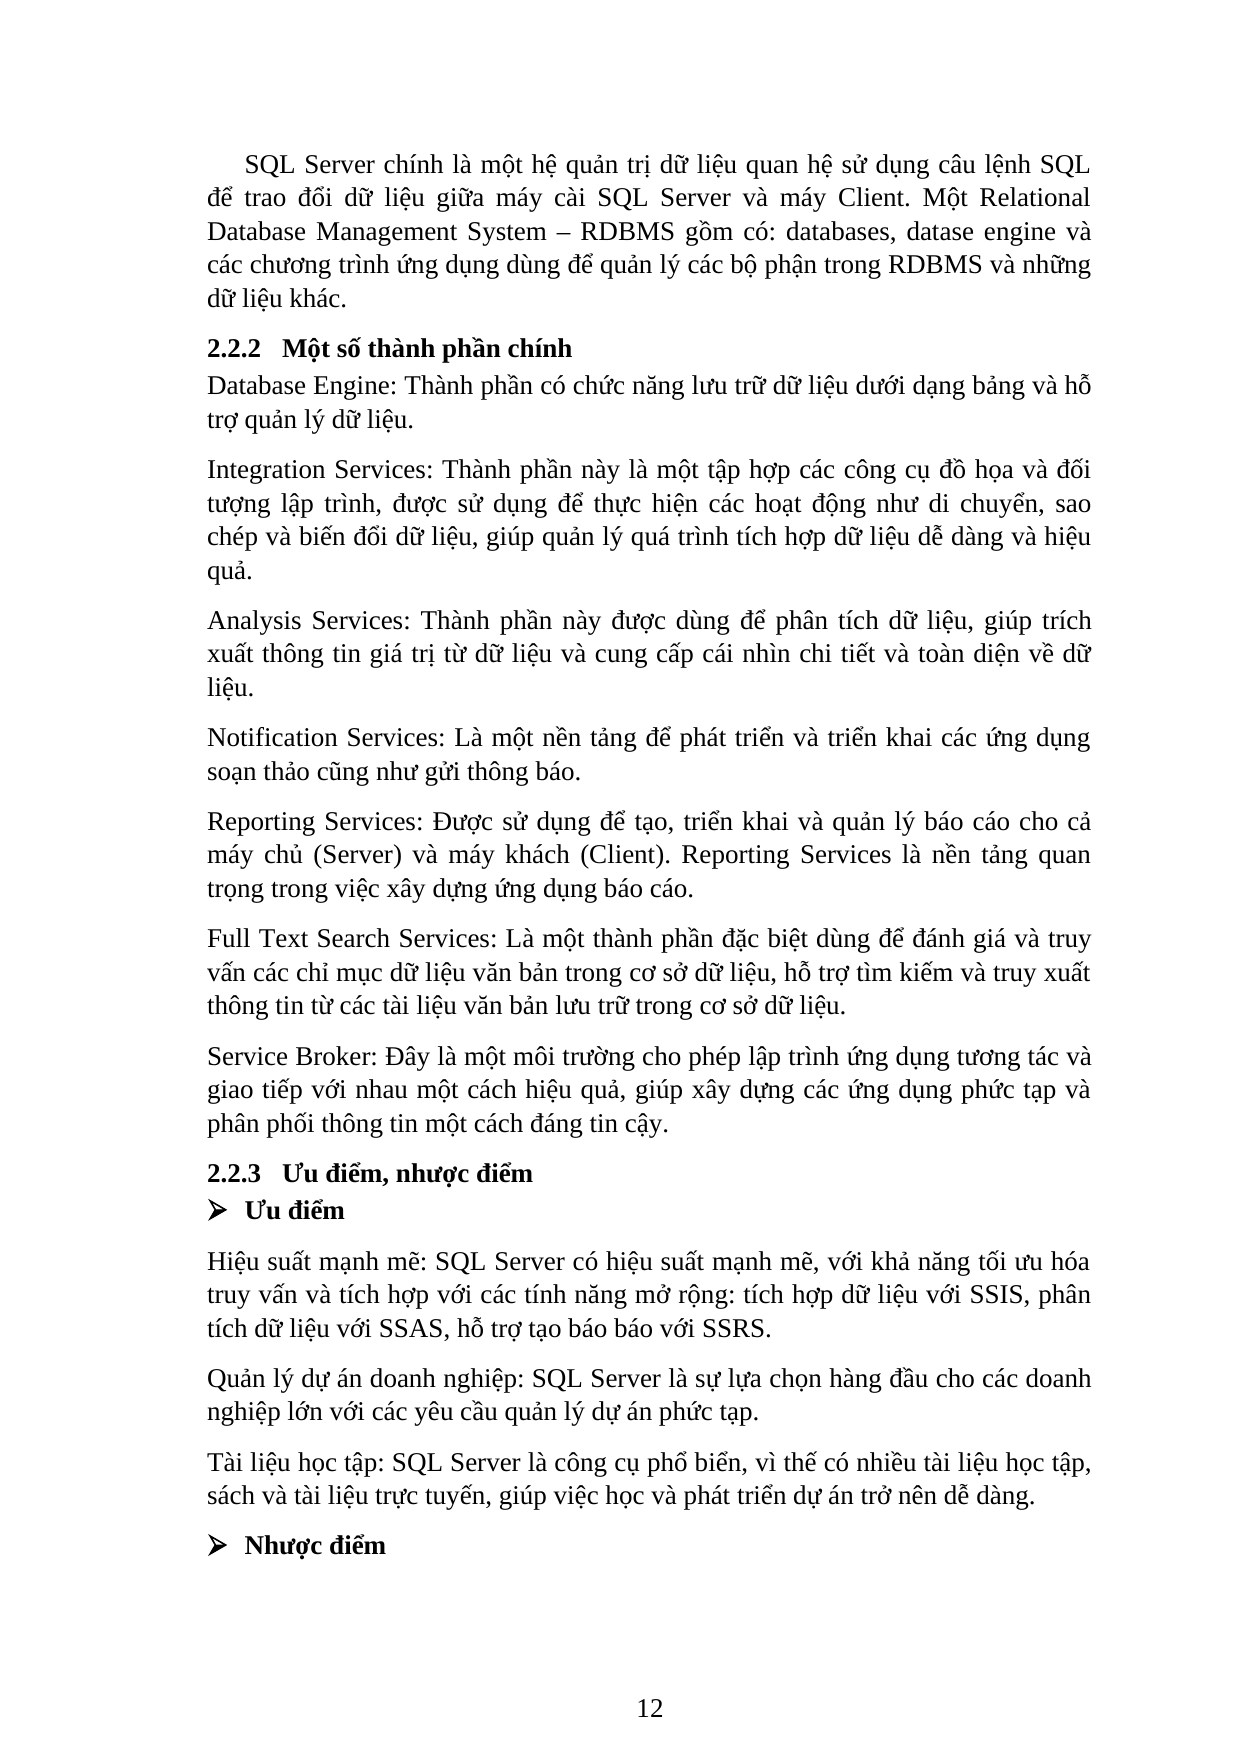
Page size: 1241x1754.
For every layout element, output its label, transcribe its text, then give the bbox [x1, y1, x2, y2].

text Quản lý dự án doanh nghiệp: SQL Server là sự lựa chọn hàng đầu cho các doanh nghiệp lớn với các yêu cầu quản lý dự án phức tạp. [207, 1362, 1092, 1427]
text Database Engine: Thành phần có chức năng lưu trữ dữ liệu dưới dạng bảng và hỗ trợ quản lý dữ liệu. [207, 369, 1092, 434]
text Hiệu suất mạnh mẽ: SQL Server có hiệu suất mạnh mẽ, với khả năng tối ưu hóa truy vấn và tích hợp với các tính năng mở rộng: tích hợp dữ liệu với SSIS, phân tích dữ liệu với SSAS, hỗ trợ tạo báo báo với SSRS. [207, 1244, 1092, 1343]
text Service Broker: Đây là một môi trường cho phép lập trình ứng dụng tương tác và giao tiếp với nhau một cách hiệu quả, giúp xây dựng các ứng dụng phức tạp và phân phối thông tin một cách đáng tin cậy. [207, 1039, 1092, 1138]
text Tài liệu học tập: SQL Server là công cụ phổ biển, vì thế có nhiều tài liệu học tập, sách và tài liệu trực tuyến, giúp việc học và phát triển dự án trở nên dễ dàng. [207, 1446, 1092, 1510]
text Analysis Services: Thành phần này được dùng để phân tích dữ liệu, giúp trích xuất thông tin giá trị từ dữ liệu và cung cấp cái nhìn chi tiết và toàn diện về dữ liệu. [207, 604, 1092, 702]
list Ưu điểm [207, 1194, 1092, 1225]
text Reporting Services: Được sử dụng để tạo, triển khai và quản lý báo cáo cho cả máy chủ (Server) và máy khách (Client). Reporting Services là nền tảng quan trọng trong việc xây dựng ứng dụng báo cáo. [207, 805, 1092, 903]
text Full Text Search Services: Là một thành phần đặc biệt dùng để đánh giá và truy vấn các chỉ mục dữ liệu văn bản trong cơ sở dữ liệu, hỗ trợ tìm kiếm và truy xuất thông tin từ các tài liệu văn bản lưu trữ trong cơ sở dữ liệu. [207, 922, 1092, 1021]
list Nhược điểm [207, 1529, 1092, 1561]
text Notification Services: Là một nền tảng để phát triển và triển khai các ứng dụng soạn thảo cũng như gửi thông báo. [207, 721, 1092, 786]
text SQL Server chính là một hệ quản trị dữ liệu quan hệ sử dụng câu lệnh SQL để trao đổi dữ liệu giữa máy cài SQL Server và máy Client. Một Relational Database Management System – RDBMS gồm có: databases, datase engine và các chương trình ứng dụng dùng để quản lý các bộ phận trong RDBMS và những dữ liệu khác. [207, 148, 1092, 313]
list Một số thành phần chính [207, 332, 1092, 363]
text Integration Services: Thành phần này là một tập hợp các công cụ đồ họa và đối tượng lập trình, được sử dụng để thực hiện các hoạt động như di chuyển, sao chép và biến đổi dữ liệu, giúp quản lý quá trình tích hợp dữ liệu dễ dàng và hiệu quả. [207, 453, 1092, 585]
list Ưu điểm, nhược điểm [207, 1157, 1092, 1188]
